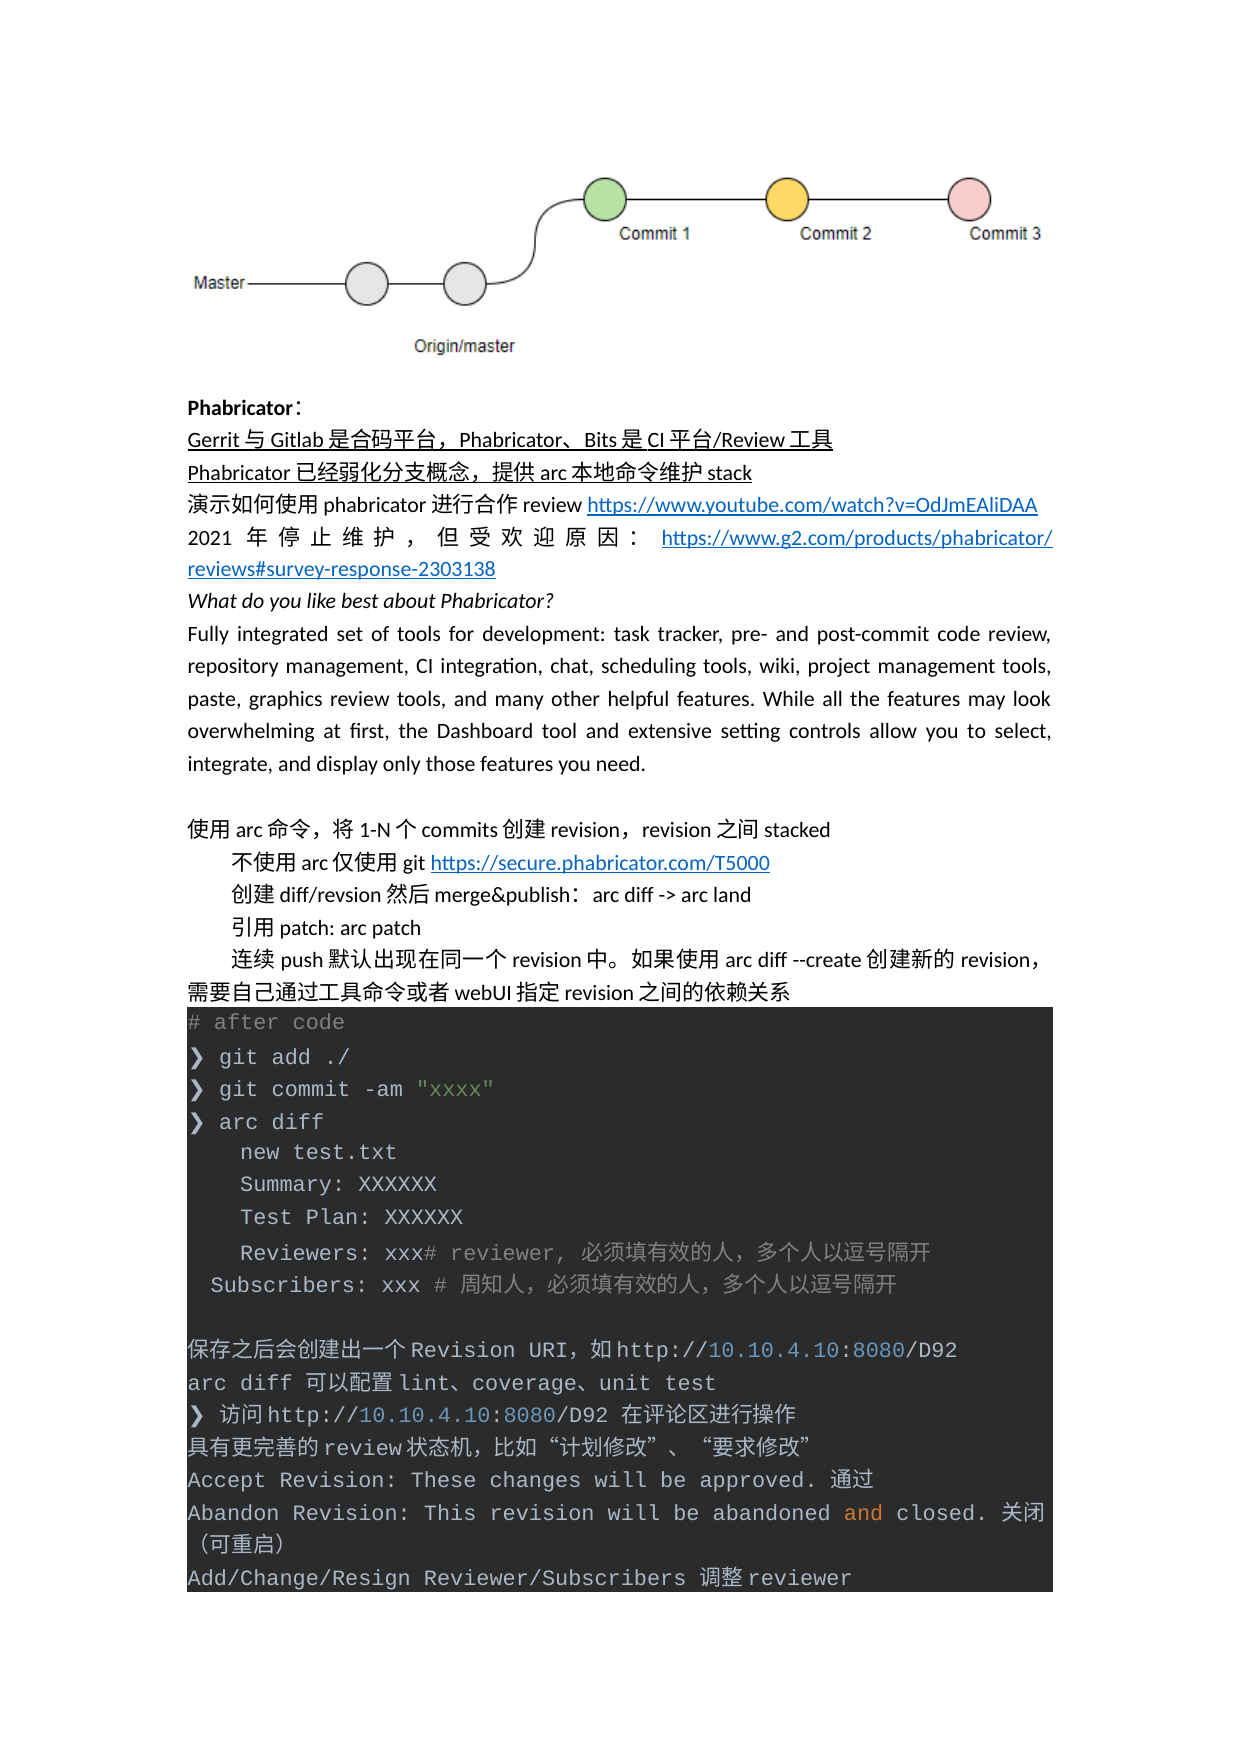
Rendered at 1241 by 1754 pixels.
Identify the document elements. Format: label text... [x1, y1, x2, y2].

text 2021年停止维护，但受欢迎原因：https://www.g2.com/products/phabricator/reviews#survey-response-2303138 [187, 519, 1053, 584]
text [187, 1007, 1053, 1592]
text 不使用arc仅使用git https://secure.phabricator.com/T5000 [187, 844, 1053, 877]
text Phabricator已经弱化分支概念，提供arc本地命令维护stack [187, 454, 1053, 487]
text 引用patch: arc patch [187, 909, 1053, 942]
text 连续push默认出现在同一个revision中。如果使用arc diff --create创建新的revision，需要自己通过工具命令或者webUI指定revision之间的依赖关系 [187, 942, 1053, 1007]
text 使用arc命令，将1-N个commits创建revision，revision之间stacked [187, 812, 1053, 844]
text What do you like best about Phabricator? [187, 584, 1053, 617]
text Gerrit与Gitlab是合码平台，Phabricator、Bits是CI平台/Review工具 [187, 422, 1053, 454]
text Fully integrated set of tools for development: task tracker, pre- and post-commit code review, repository management, CI integration, chat, scheduling tools, wiki, project management tools, paste, graphics review tools, and many other helpful features. While all the features may look overwhelming at first, the Dashboard tool and extensive setting controls allow you to select, integrate, and display only those features you need. [187, 617, 1053, 779]
text 演示如何使用phabricator进行合作review https://www.youtube.com/watch?v=OdJmEAliDAA [187, 487, 1053, 519]
text 创建diff/revsion然后merge&publish：arc diff -> arc land [187, 877, 1053, 909]
text Phabricator： [187, 389, 1053, 422]
